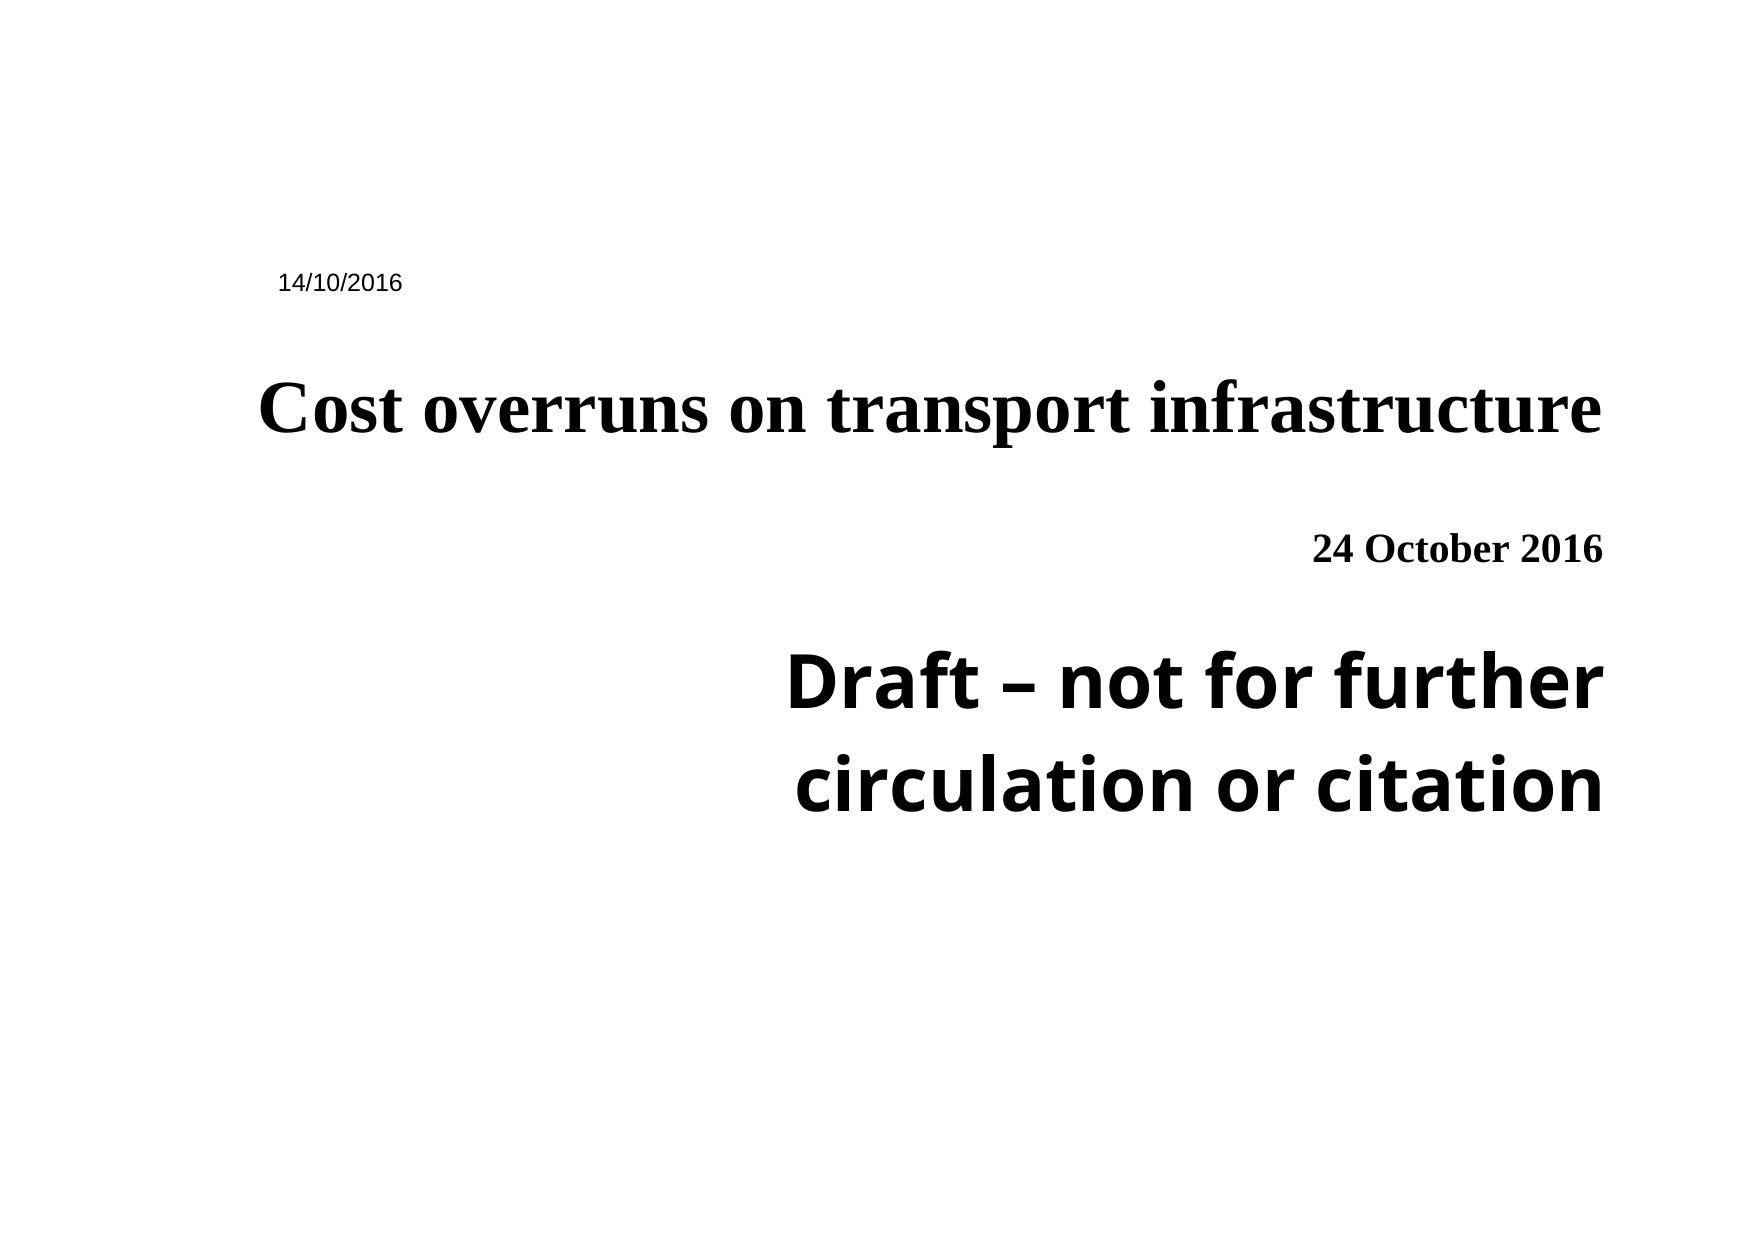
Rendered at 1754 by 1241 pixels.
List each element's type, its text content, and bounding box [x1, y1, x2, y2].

text 24 October 2016 [189, 524, 1603, 572]
text Draft – not for further circulation or citation [632, 629, 1606, 833]
text Cost overruns on transport infrastructure [189, 363, 1603, 449]
text 14/10/2016 [278, 268, 1606, 296]
